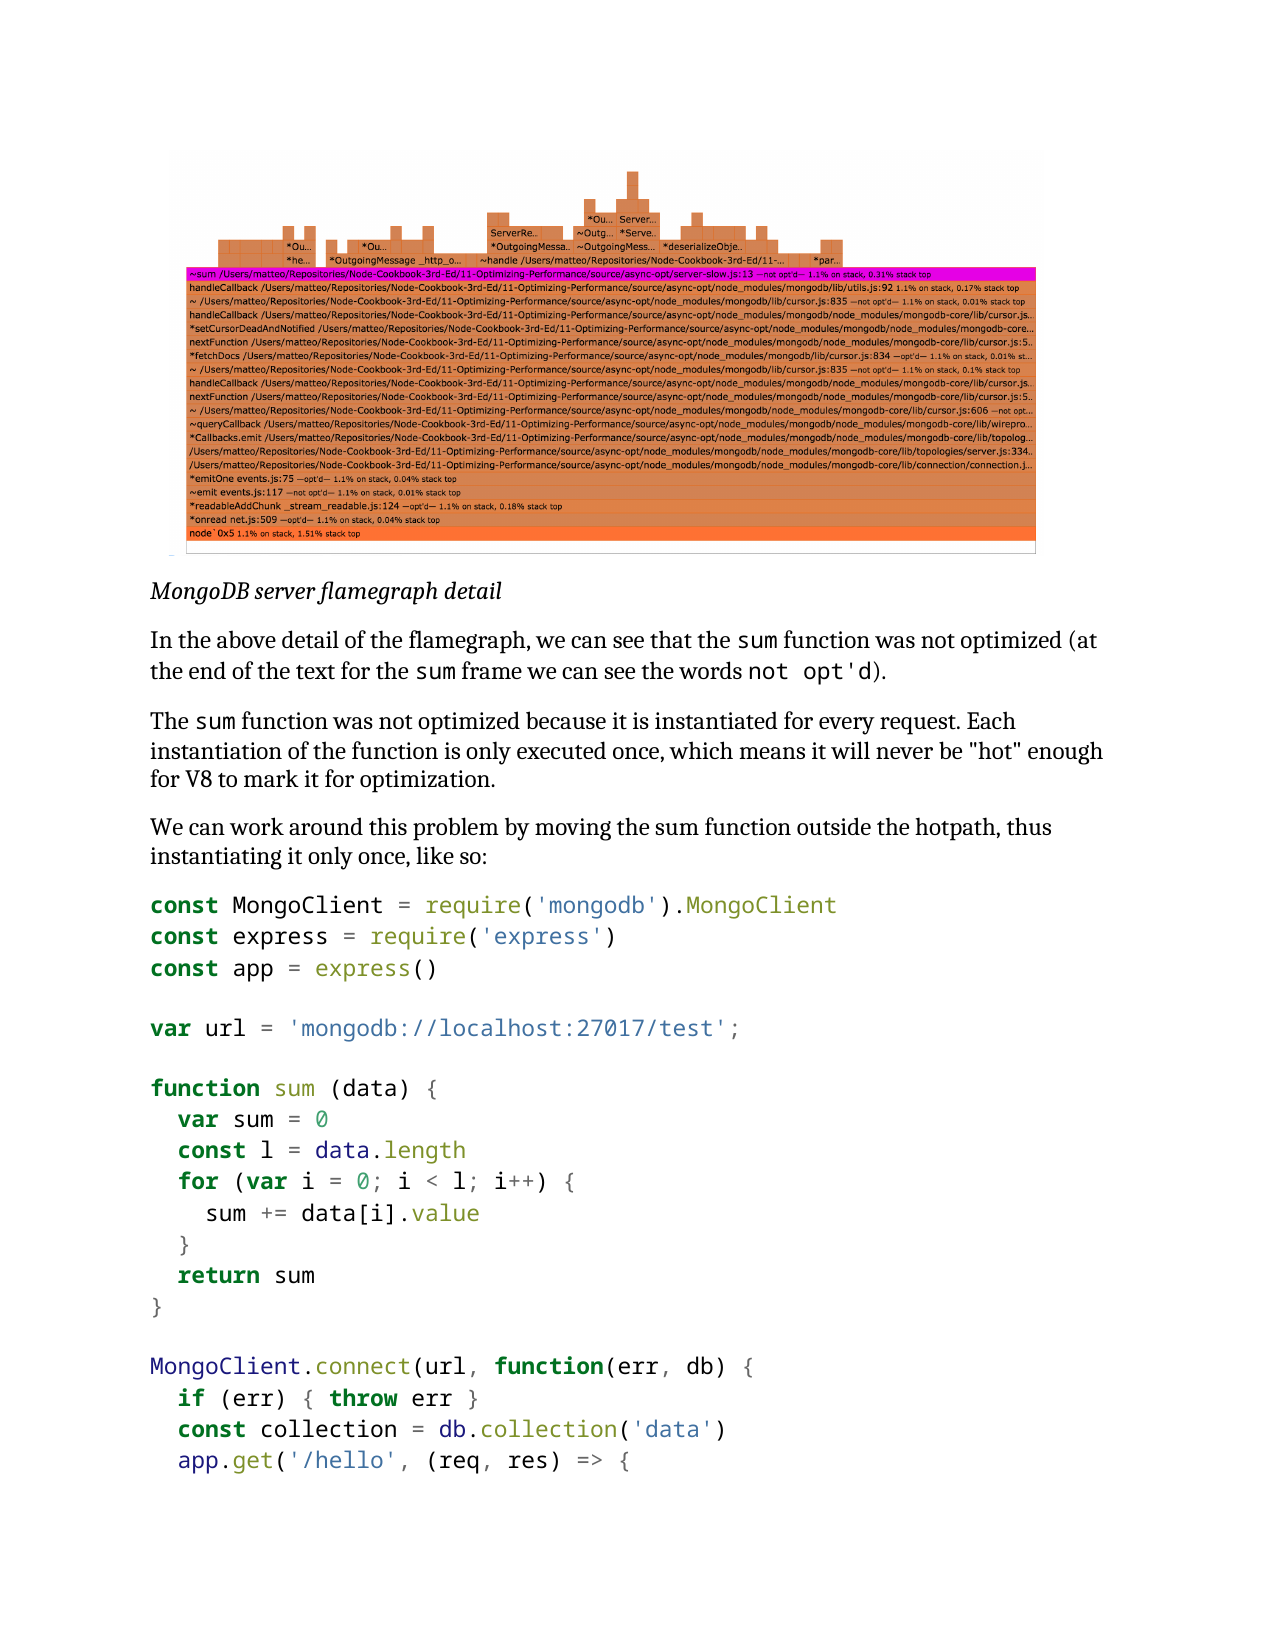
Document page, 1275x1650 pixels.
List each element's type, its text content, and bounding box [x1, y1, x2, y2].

picture [168, 150, 1044, 556]
text The sum function was not optimized because it is instantiated for every request. Each instantiation of the function is only executed once, which means it will never be "hot" enough for V8 to mark it for optimization. [150, 705, 1125, 794]
text We can work around this problem by moving the sum function outside the hotpath, thus instantiating it only once, like so: [150, 813, 1125, 870]
text MongoDB server flamegraph detail [150, 577, 1125, 605]
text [150, 889, 1125, 1475]
text In the above detail of the flamegraph, we can see that the sum function was not optimized (at the end of the text for the sum frame we can see the words not opt'd). [150, 624, 1125, 687]
